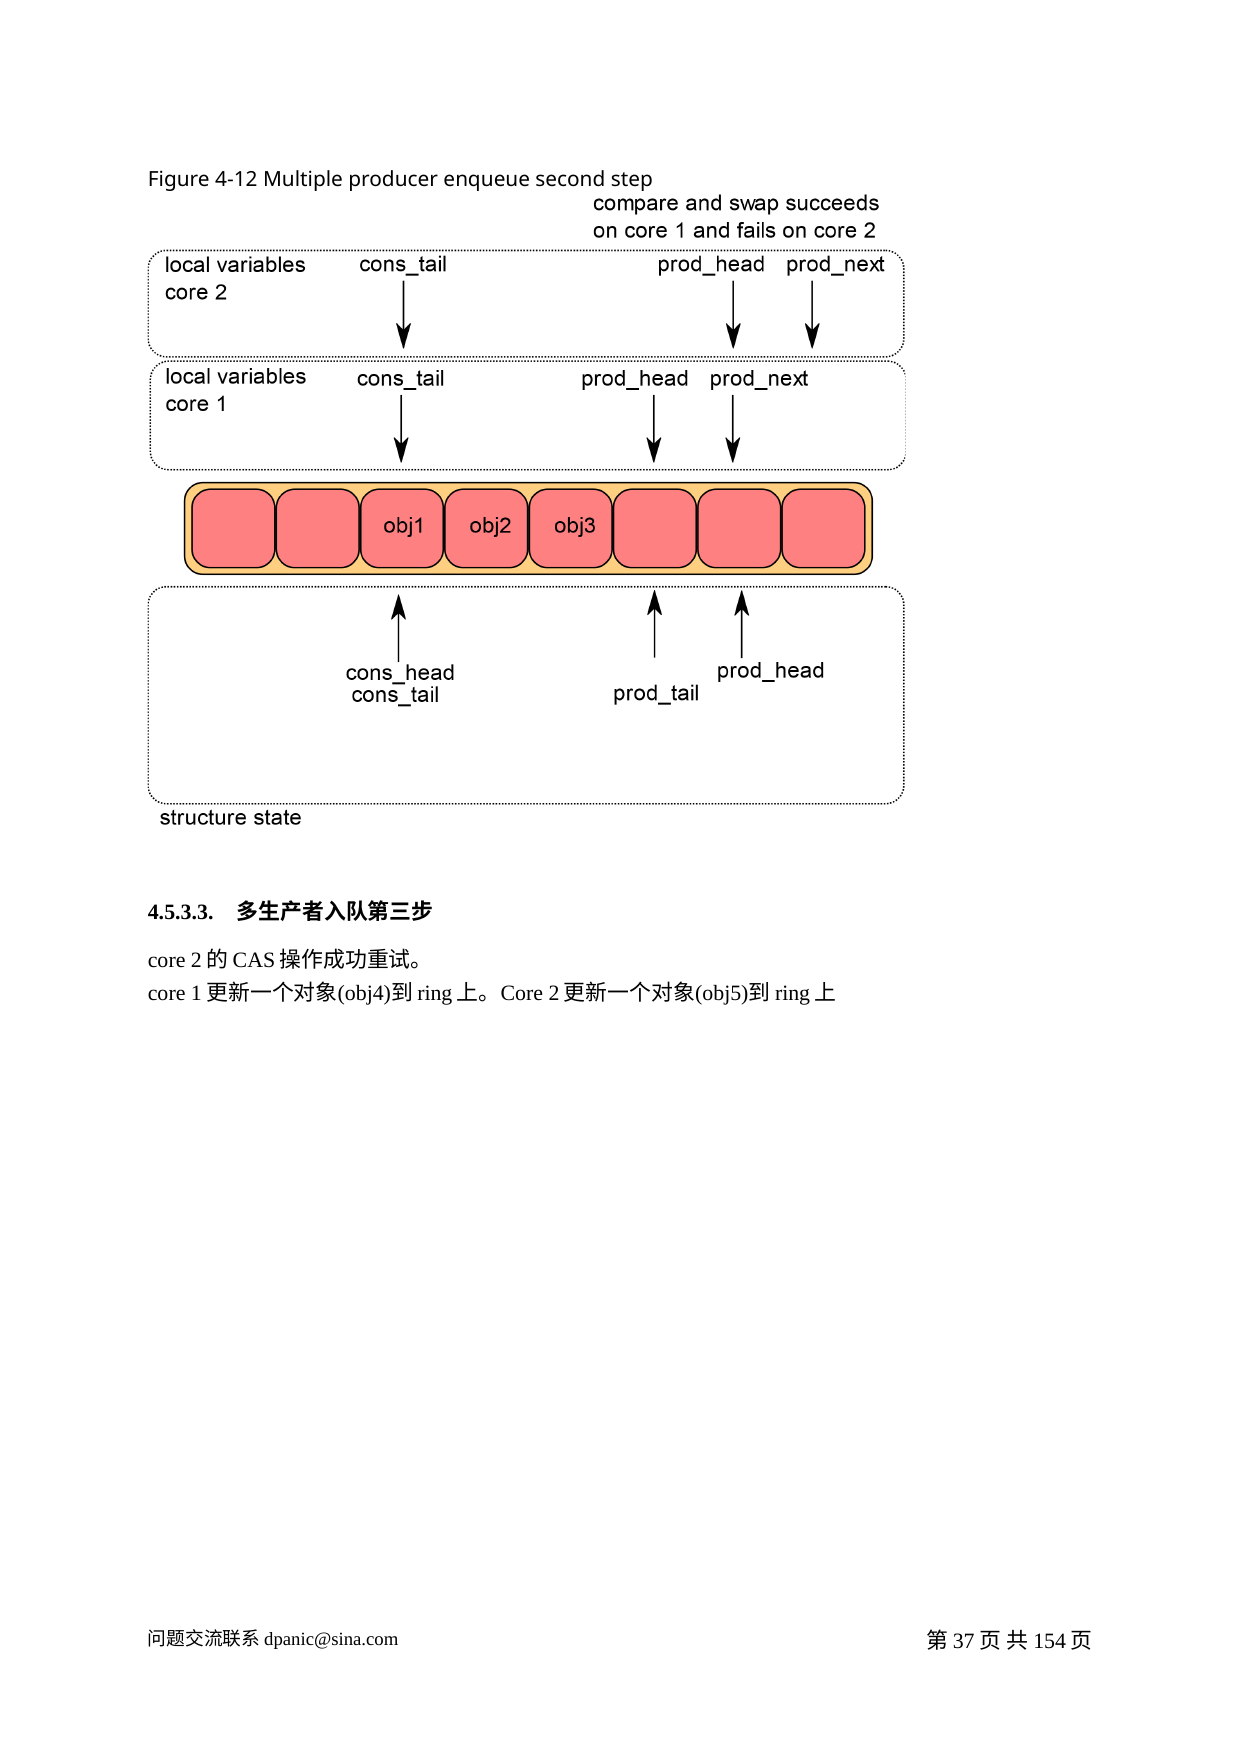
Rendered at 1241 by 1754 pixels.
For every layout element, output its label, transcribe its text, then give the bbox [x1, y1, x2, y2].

text core 1更新一个对象(obj4)到ring上。Core 2更新一个对象(obj5)到ring上 [148, 974, 1092, 1007]
picture [147, 194, 906, 825]
subtitle 多生产者入队第三步 [148, 893, 1092, 926]
text core 2的CAS操作成功重试。 [148, 942, 1092, 974]
